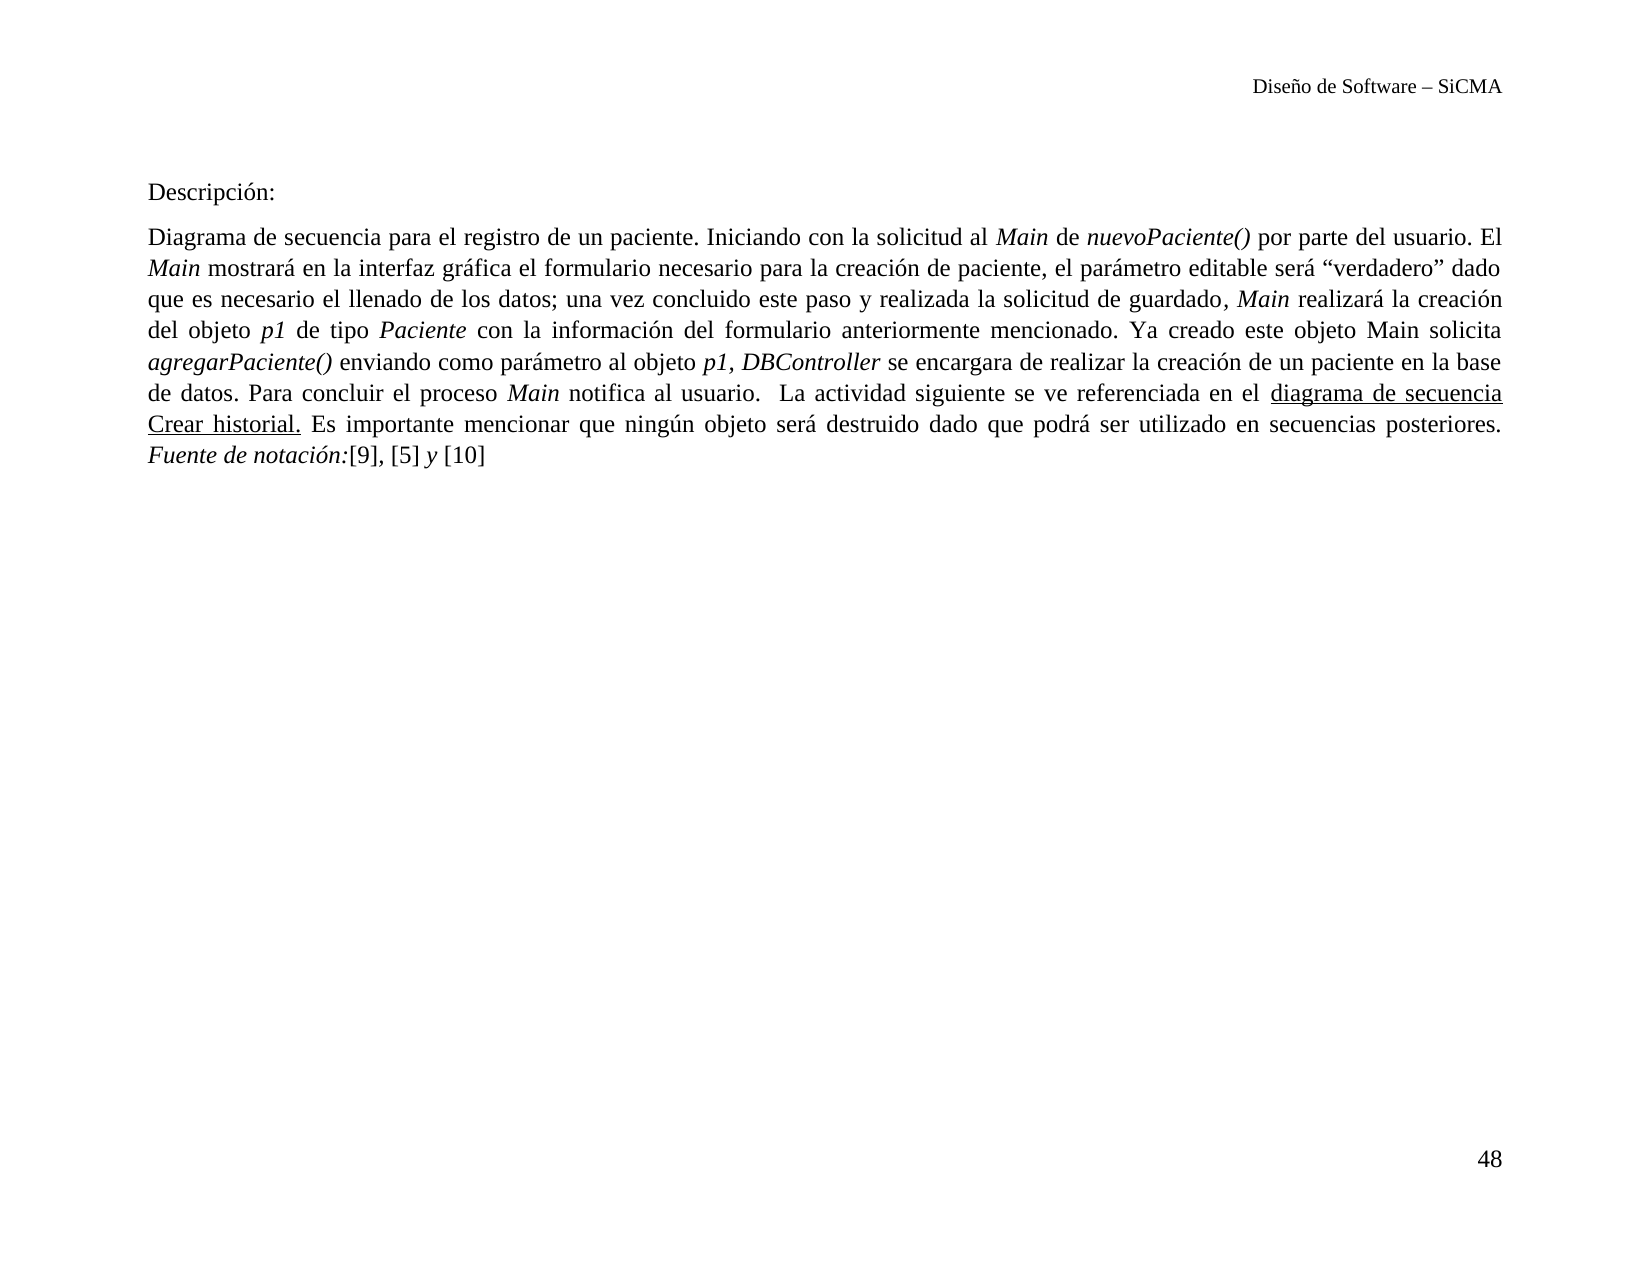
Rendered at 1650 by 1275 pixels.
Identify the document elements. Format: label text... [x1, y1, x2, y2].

text Diagrama de secuencia para el registro de un paciente. Iniciando con la solicitud al Main de nuevoPaciente() por parte del usuario. El Main mostrará en la interfaz gráfica el formulario necesario para la creación de paciente, el parámetro editable será “verdadero” dado que es necesario el llenado de los datos; una vez concluido este paso y realizada la solicitud de guardado, Main realizará la creación del objeto p1 de tipo Paciente con la información del formulario anteriormente mencionado. Ya creado este objeto Main solicita agregarPaciente() enviando como parámetro al objeto p1, DBController se encargara de realizar la creación de un paciente en la base de datos. Para concluir el proceso Main notifica al usuario. La actividad siguiente se ve referenciada en el diagrama de secuencia Crear historial. Es importante mencionar que ningún objeto será destruido dado que podrá ser utilizado en secuencias posteriores. Fuente de notación:[9], [5] y [10] [148, 222, 1502, 468]
text Descripción: [148, 177, 1481, 206]
